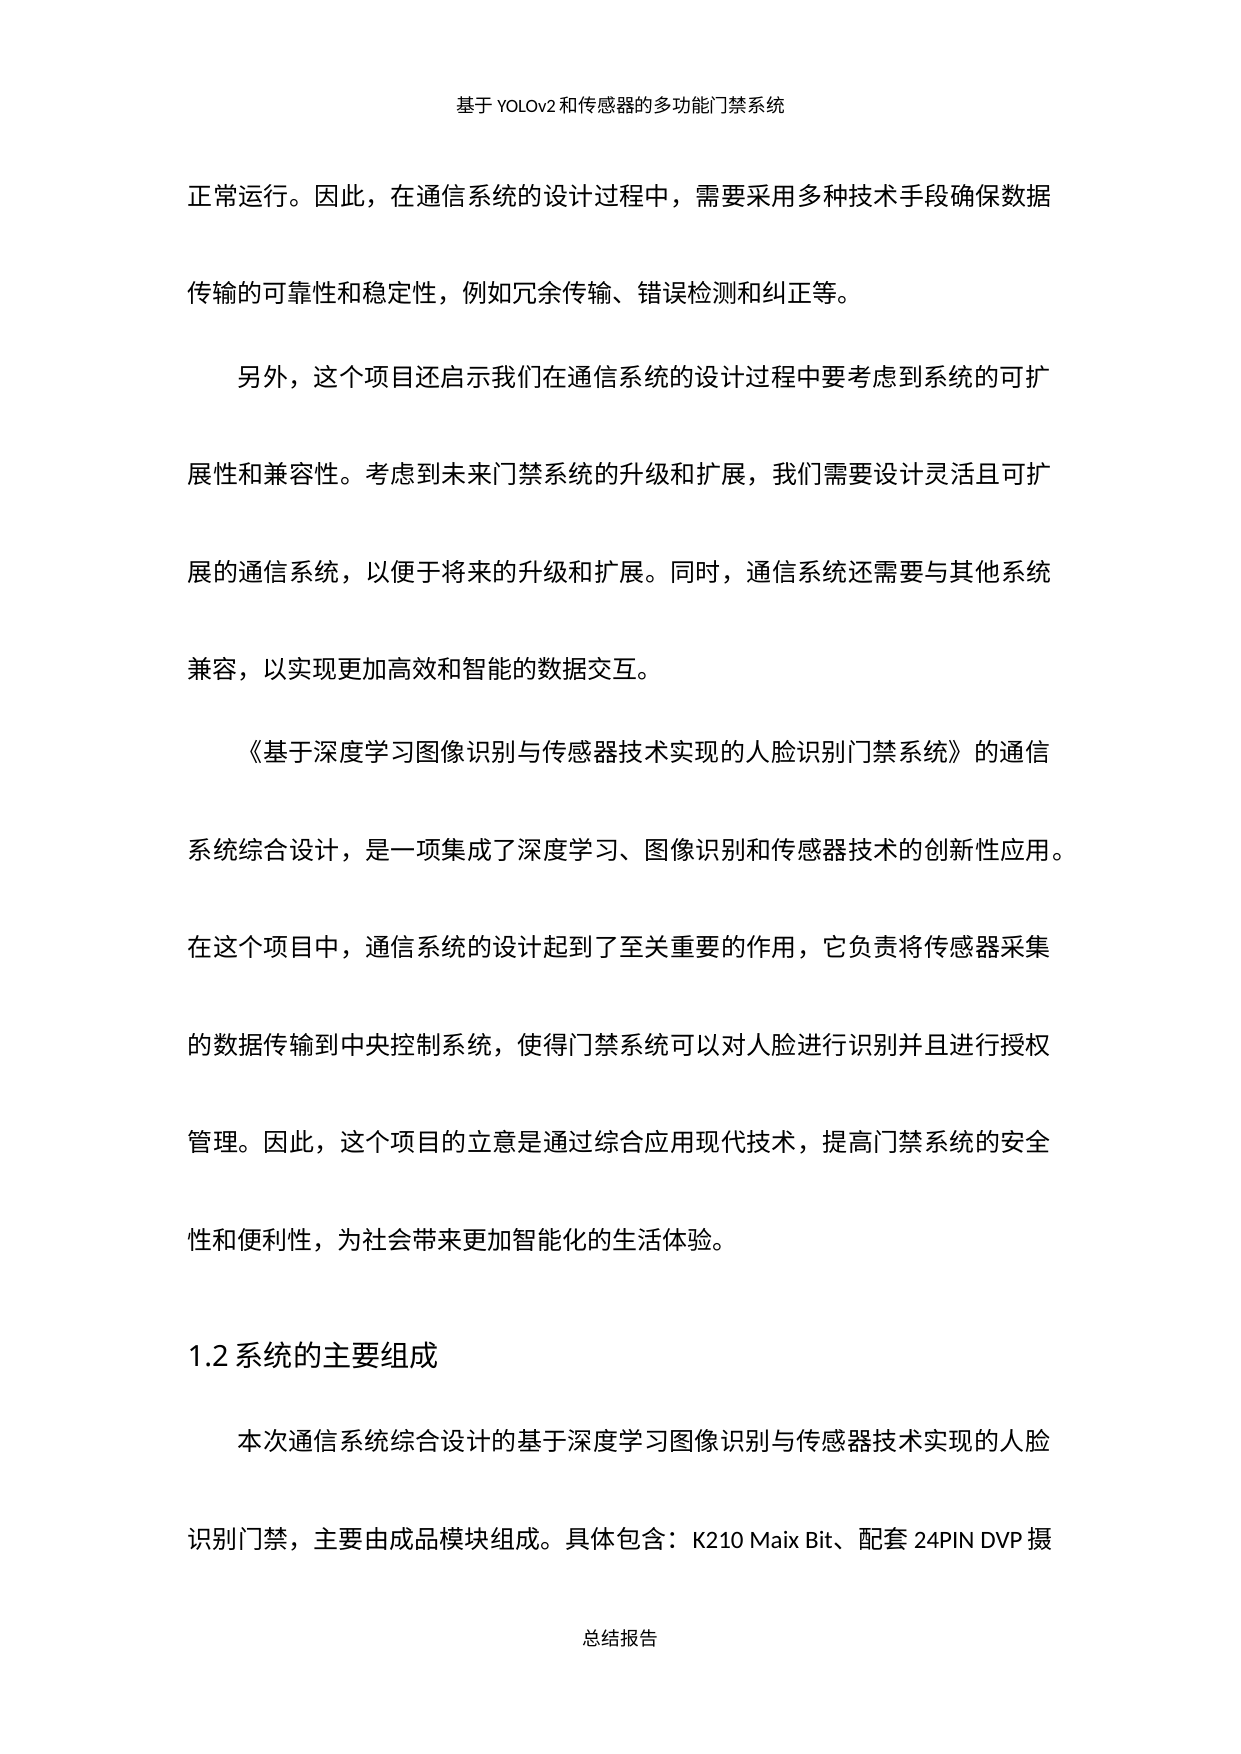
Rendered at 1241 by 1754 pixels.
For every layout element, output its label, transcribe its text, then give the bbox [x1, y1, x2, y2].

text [187, 1407, 1053, 1570]
text 1.2系统的主要组成 [187, 1321, 1053, 1386]
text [187, 162, 1053, 324]
text 《基于深度学习图像识别与传感器技术实现的人脸识别门禁系统》的通信系统综合设计，是一项集成了深度学习、图像识别和传感器技术的创新性应用。在这个项目中，通信系统的设计起到了至关重要的作用，它负责将传感器采集的数据传输到中央控制系统，使得门禁系统可以对人脸进行识别并且进行授权管理。因此，这个项目的立意是通过综合应用现代技术，提高门禁系统的安全性和便利性，为社会带来更加智能化的生活体验。 [187, 718, 1053, 1271]
text 另外，这个项目还启示我们在通信系统的设计过程中要考虑到系统的可扩展性和兼容性。考虑到未来门禁系统的升级和扩展，我们需要设计灵活且可扩展的通信系统，以便于将来的升级和扩展。同时，通信系统还需要与其他系统兼容，以实现更加高效和智能的数据交互。 [187, 343, 1053, 700]
